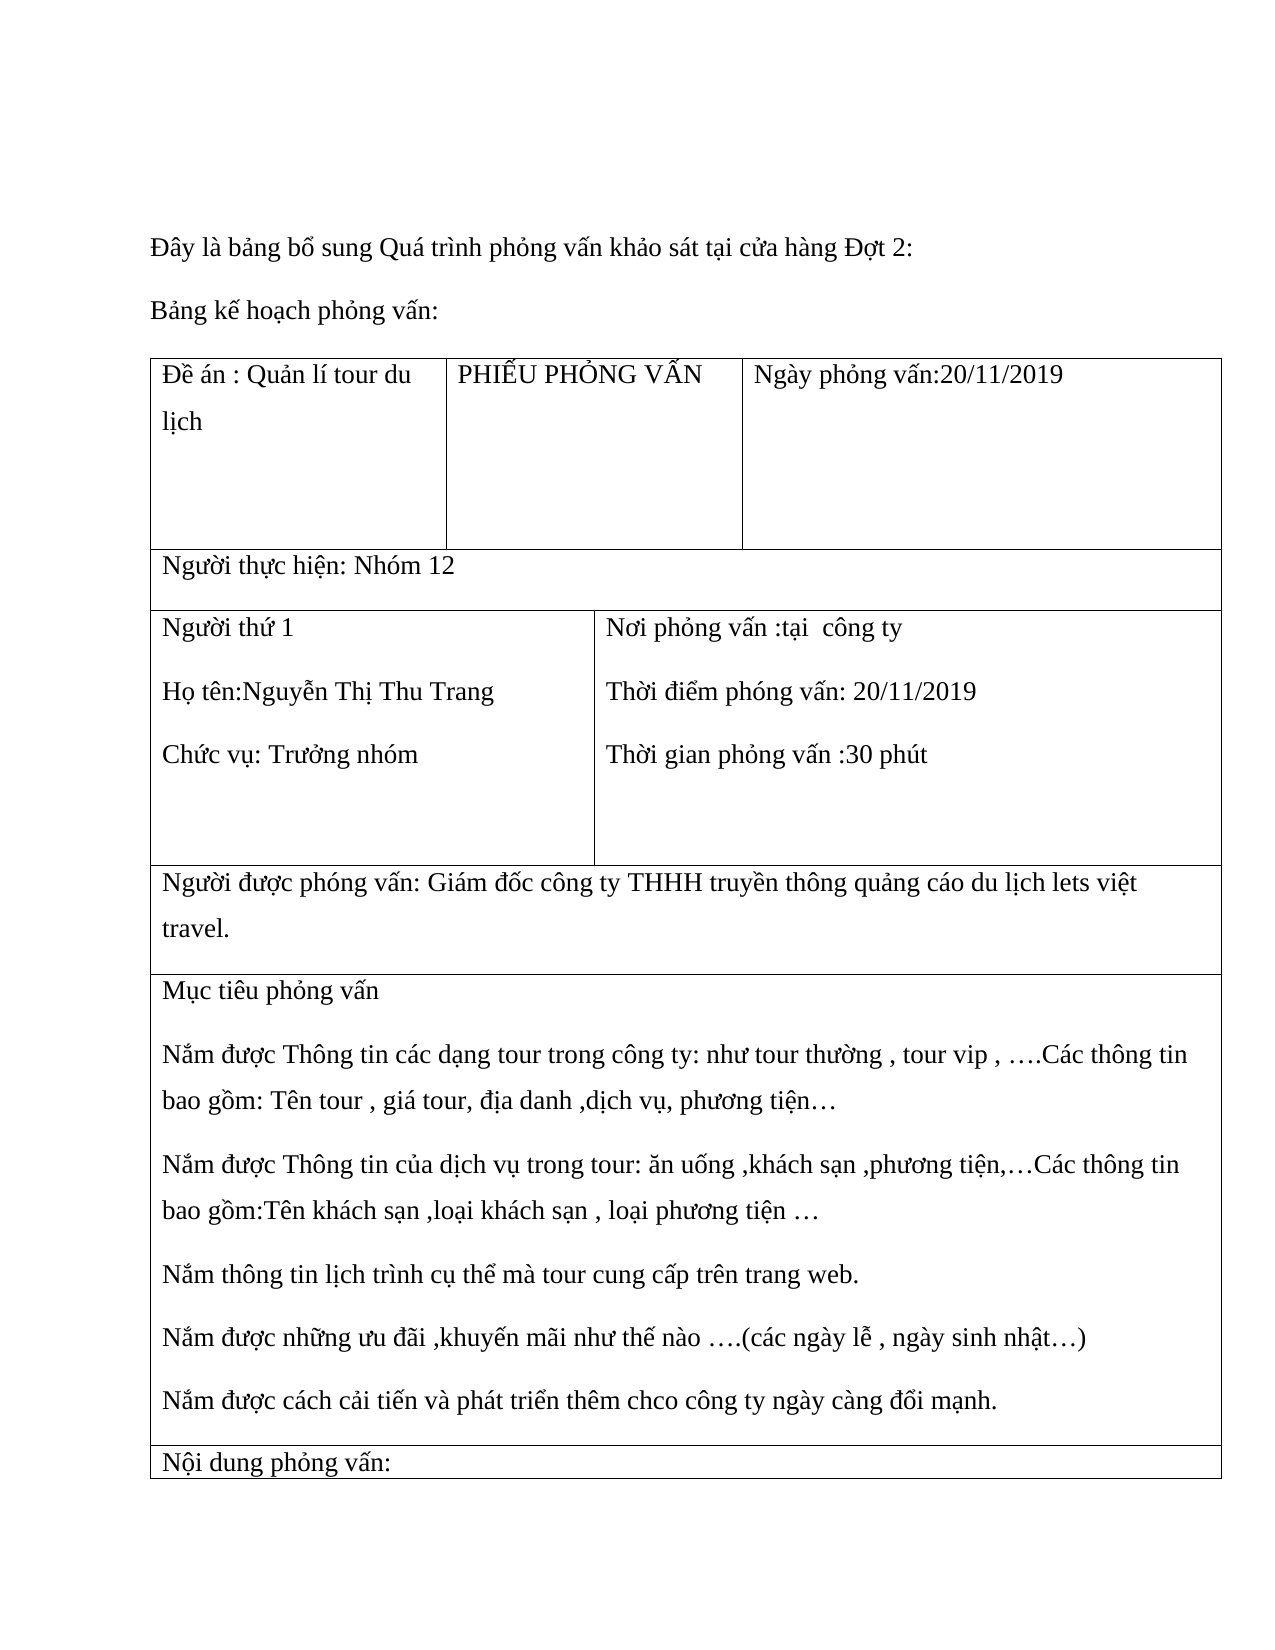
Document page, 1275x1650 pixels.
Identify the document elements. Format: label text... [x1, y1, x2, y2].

table_header PHIẾU PHỎNG VẤN [447, 359, 742, 548]
text Đây là bảng bổ sung Quá trình phỏng vấn khảo sát tại cửa hàng Đợt 2: [150, 231, 1125, 262]
table_cell Nơi phỏng vấn :tại công ty Thời điểm phóng vấn: 20/11/2019 Thời gian phỏng vấn :30 phút [595, 611, 1221, 865]
text Bảng kế hoạch phỏng vấn: [150, 294, 1125, 325]
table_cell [151, 1446, 1221, 1478]
table_cell Mục tiêu phỏng vấn Nắm được Thông tin các dạng tour trong công ty: như tour thường , tour vip , ….Các thông tin bao gồm: Tên tour , giá tour, địa danh ,dịch vụ, phương tiện… Nắm được Thông tin của dịch vụ trong tour: ăn uống ,khách sạn ,phương tiện,…Các thông tin bao gồm:Tên khách sạn ,loại khách sạn , loại phương tiện … Nắm thông tin lịch trình cụ thể mà tour cung cấp trên trang web. Nắm được những ưu đãi ,khuyến mãi như thế nào ….(các ngày lễ , ngày sinh nhật…) Nắm được cách cải tiến và phát triển thêm chco công ty ngày càng đổi mạnh. [151, 975, 1221, 1445]
table_cell Người thực hiện: Nhóm 12 [151, 550, 1221, 610]
table_cell Người thứ 1 Họ tên:Nguyễn Thị Thu Trang Chức vụ: Trưởng nhóm [151, 611, 594, 865]
table_header Ngày phỏng vấn:20/11/2019 [743, 359, 1221, 548]
table_cell Người được phóng vấn: Giám đốc công ty THHH truyền thông quảng cáo du lịch lets việt travel. [151, 866, 1221, 973]
table_header Đề án : Quản lí tour du lịch [151, 359, 446, 548]
